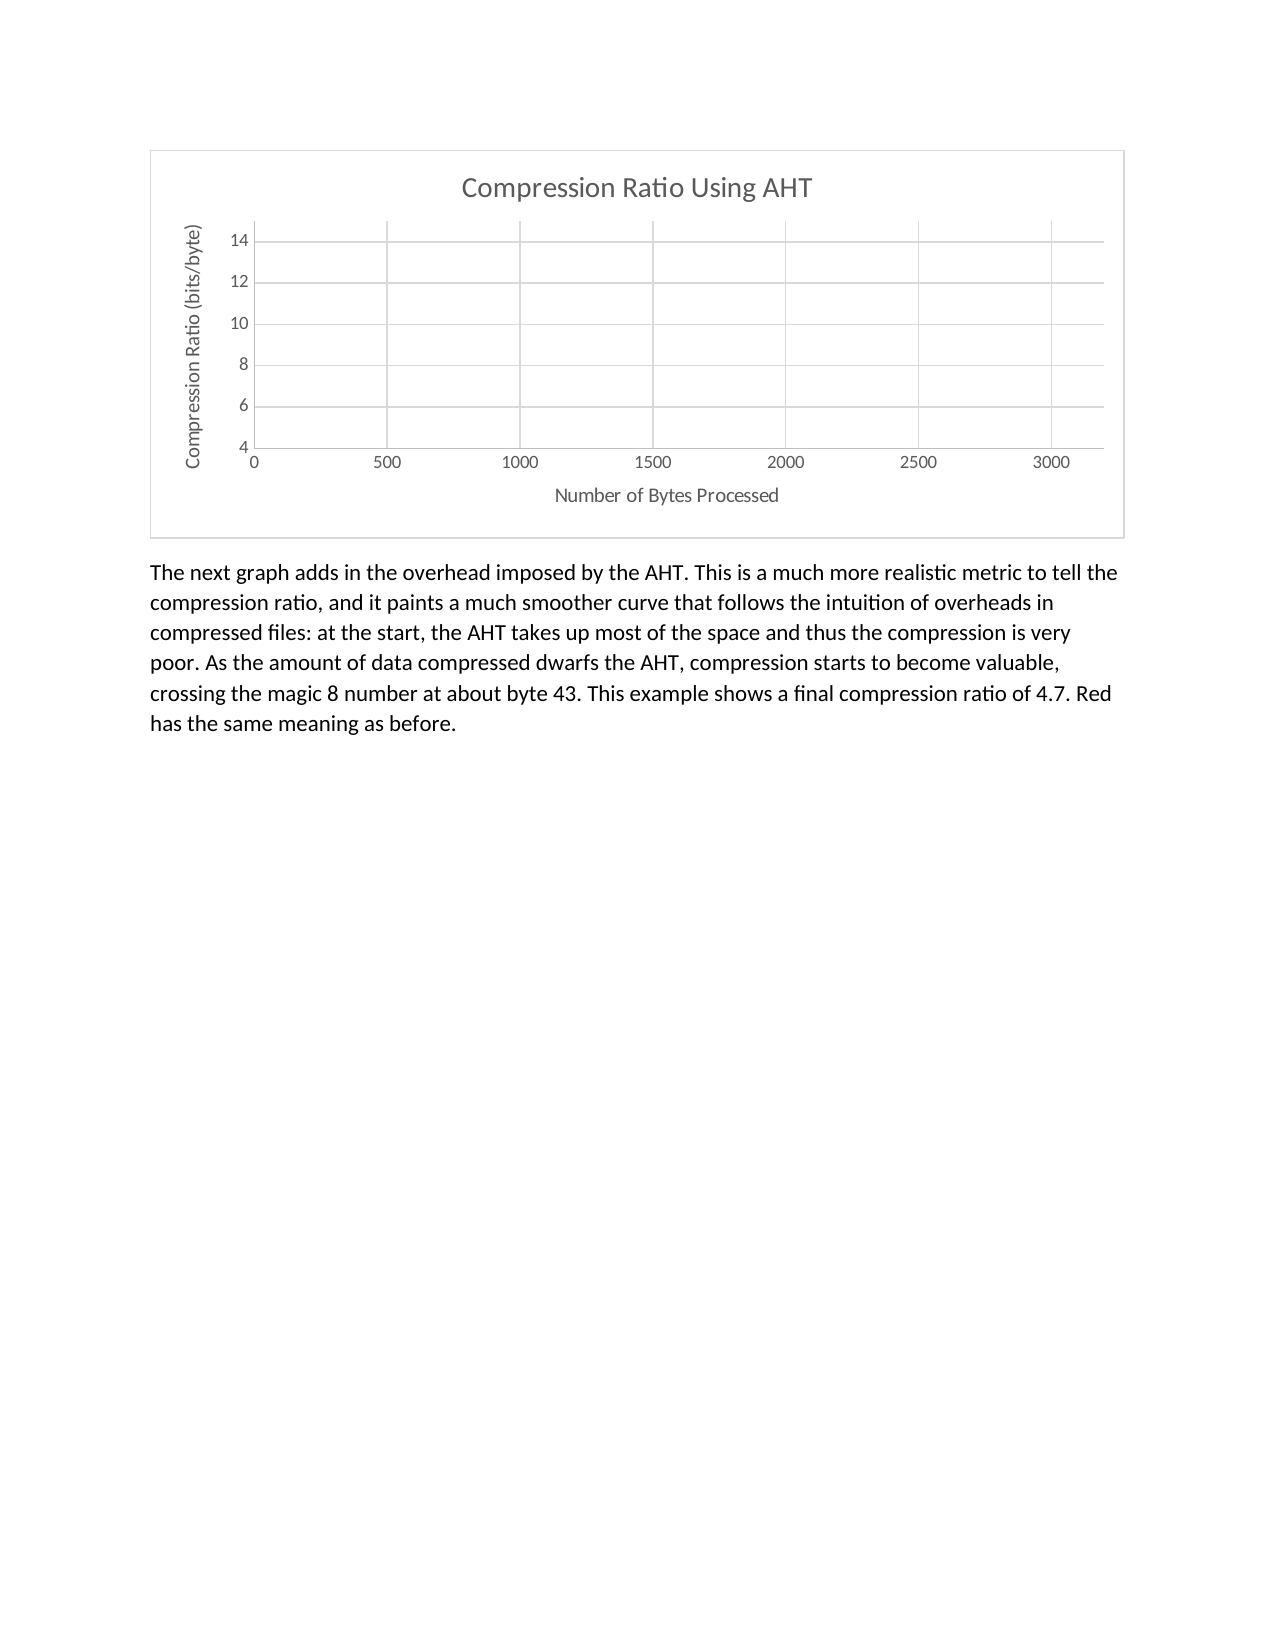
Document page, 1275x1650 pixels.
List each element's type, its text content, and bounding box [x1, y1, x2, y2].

text The next graph adds in the overhead imposed by the AHT. This is a much more realistic metric to tell the compression ratio, and it paints a much smoother curve that follows the intuition of overheads in compressed files: at the start, the AHT takes up most of the space and thus the compression is very poor. As the amount of data compressed dwarfs the AHT, compression starts to become valuable, crossing the magic 8 number at about byte 43. This example shows a final compression ratio of 4.7. Red has the same meaning as before. [150, 558, 1125, 737]
